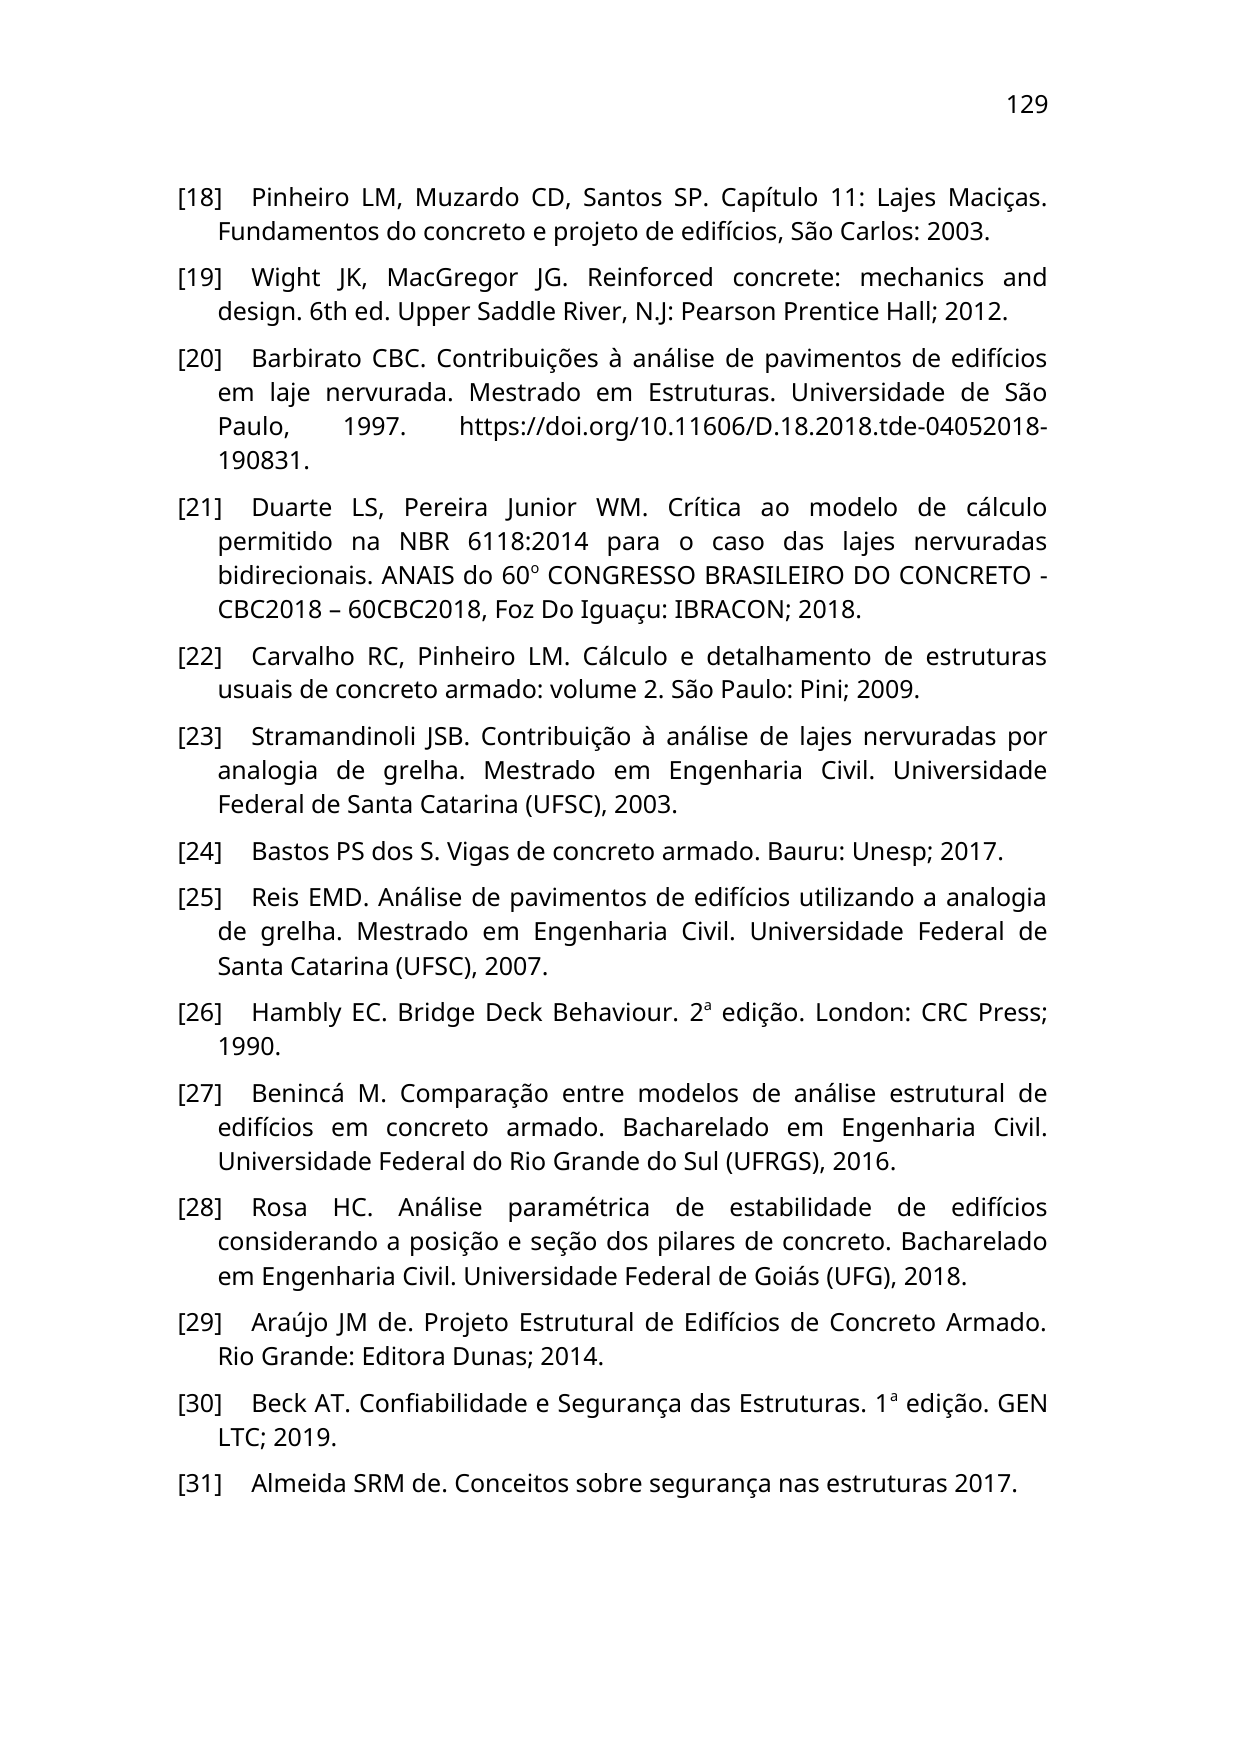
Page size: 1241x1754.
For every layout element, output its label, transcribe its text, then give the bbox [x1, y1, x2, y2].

text [26] Hambly EC. Bridge Deck Behaviour. 2a edição. London: CRC Press; 1990. [177, 995, 1048, 1063]
text [30] Beck AT. Confiabilidade e Segurança das Estruturas. 1a edição. GEN LTC; 2019. [177, 1385, 1048, 1453]
text [24] Bastos PS dos S. Vigas de concreto armado. Bauru: Unesp; 2017. [177, 833, 1048, 867]
text [20] Barbirato CBC. Contribuições à análise de pavimentos de edifícios em laje nervurada. Mestrado em Estruturas. Universidade de São Paulo, 1997. https://doi.org/10.11606/D.18.2018.tde-04052018-190831. [177, 341, 1048, 477]
text [27] Benincá M. Comparação entre modelos de análise estrutural de edifícios em concreto armado. Bacharelado em Engenharia Civil. Universidade Federal do Rio Grande do Sul (UFRGS), 2016. [177, 1075, 1048, 1177]
text [23] Stramandinoli JSB. Contribuição à análise de lajes nervuradas por analogia de grelha. Mestrado em Engenharia Civil. Universidade Federal de Santa Catarina (UFSC), 2003. [177, 719, 1048, 821]
text [22] Carvalho RC, Pinheiro LM. Cálculo e detalhamento de estruturas usuais de concreto armado: volume 2. São Paulo: Pini; 2009. [177, 638, 1048, 706]
text [18] Pinheiro LM, Muzardo CD, Santos SP. Capítulo 11: Lajes Maciças. Fundamentos do concreto e projeto de edifícios, São Carlos: 2003. [177, 179, 1048, 247]
text [25] Reis EMD. Análise de pavimentos de edifícios utilizando a analogia de grelha. Mestrado em Engenharia Civil. Universidade Federal de Santa Catarina (UFSC), 2007. [177, 880, 1048, 982]
text [21] Duarte LS, Pereira Junior WM. Crítica ao modelo de cálculo permitido na NBR 6118:2014 para o caso das lajes nervuradas bidirecionais. ANAIS do 60o CONGRESSO BRASILEIRO DO CONCRETO - CBC2018 – 60CBC2018, Foz Do Iguaçu: IBRACON; 2018. [177, 489, 1048, 626]
text [19] Wight JK, MacGregor JG. Reinforced concrete: mechanics and design. 6th ed. Upper Saddle River, N.J: Pearson Prentice Hall; 2012. [177, 260, 1048, 328]
text [29] Araújo JM de. Projeto Estrutural de Edifícios de Concreto Armado. Rio Grande: Editora Dunas; 2014. [177, 1305, 1048, 1373]
text [28] Rosa HC. Análise paramétrica de estabilidade de edifícios considerando a posição e seção dos pilares de concreto. Bacharelado em Engenharia Civil. Universidade Federal de Goiás (UFG), 2018. [177, 1190, 1048, 1292]
text [31] Almeida SRM de. Conceitos sobre segurança nas estruturas 2017. [177, 1466, 1048, 1500]
